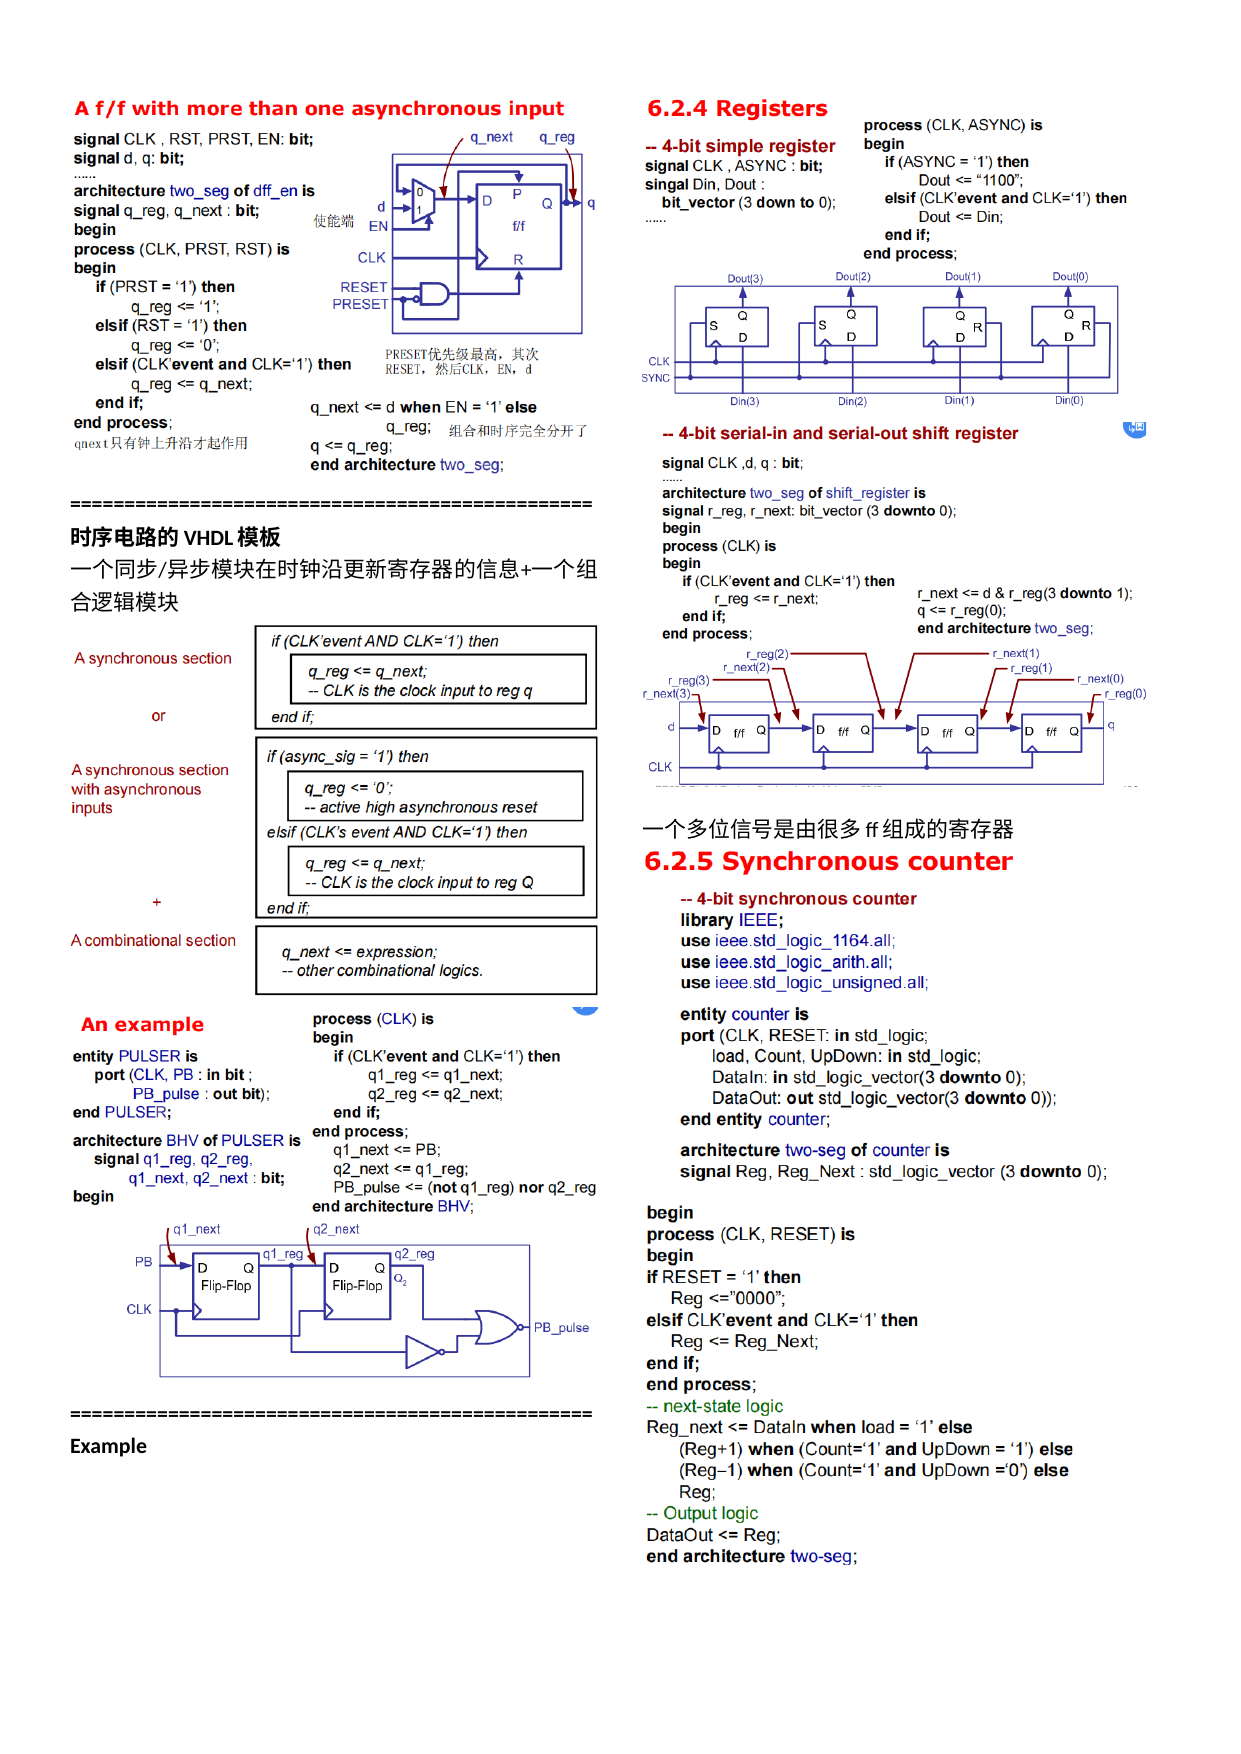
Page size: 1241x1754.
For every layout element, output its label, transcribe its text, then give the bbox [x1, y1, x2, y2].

picture [642, 97, 1127, 410]
text ================================================ [70, 1397, 598, 1429]
text Example [70, 1429, 598, 1462]
text 一个同步/异步模块在时钟沿更新寄存器的信息+一个组合逻辑模块 [70, 552, 598, 617]
text 一个多位信号是由很多ff组成的寄存器 [642, 812, 1171, 844]
picture [69, 97, 598, 474]
picture [642, 844, 1107, 1184]
text ================================================ [70, 487, 598, 519]
picture [642, 422, 1147, 787]
picture [69, 617, 598, 999]
text 时序电路的VHDL模板 [70, 519, 598, 552]
picture [642, 1202, 1073, 1565]
picture [69, 1007, 598, 1381]
